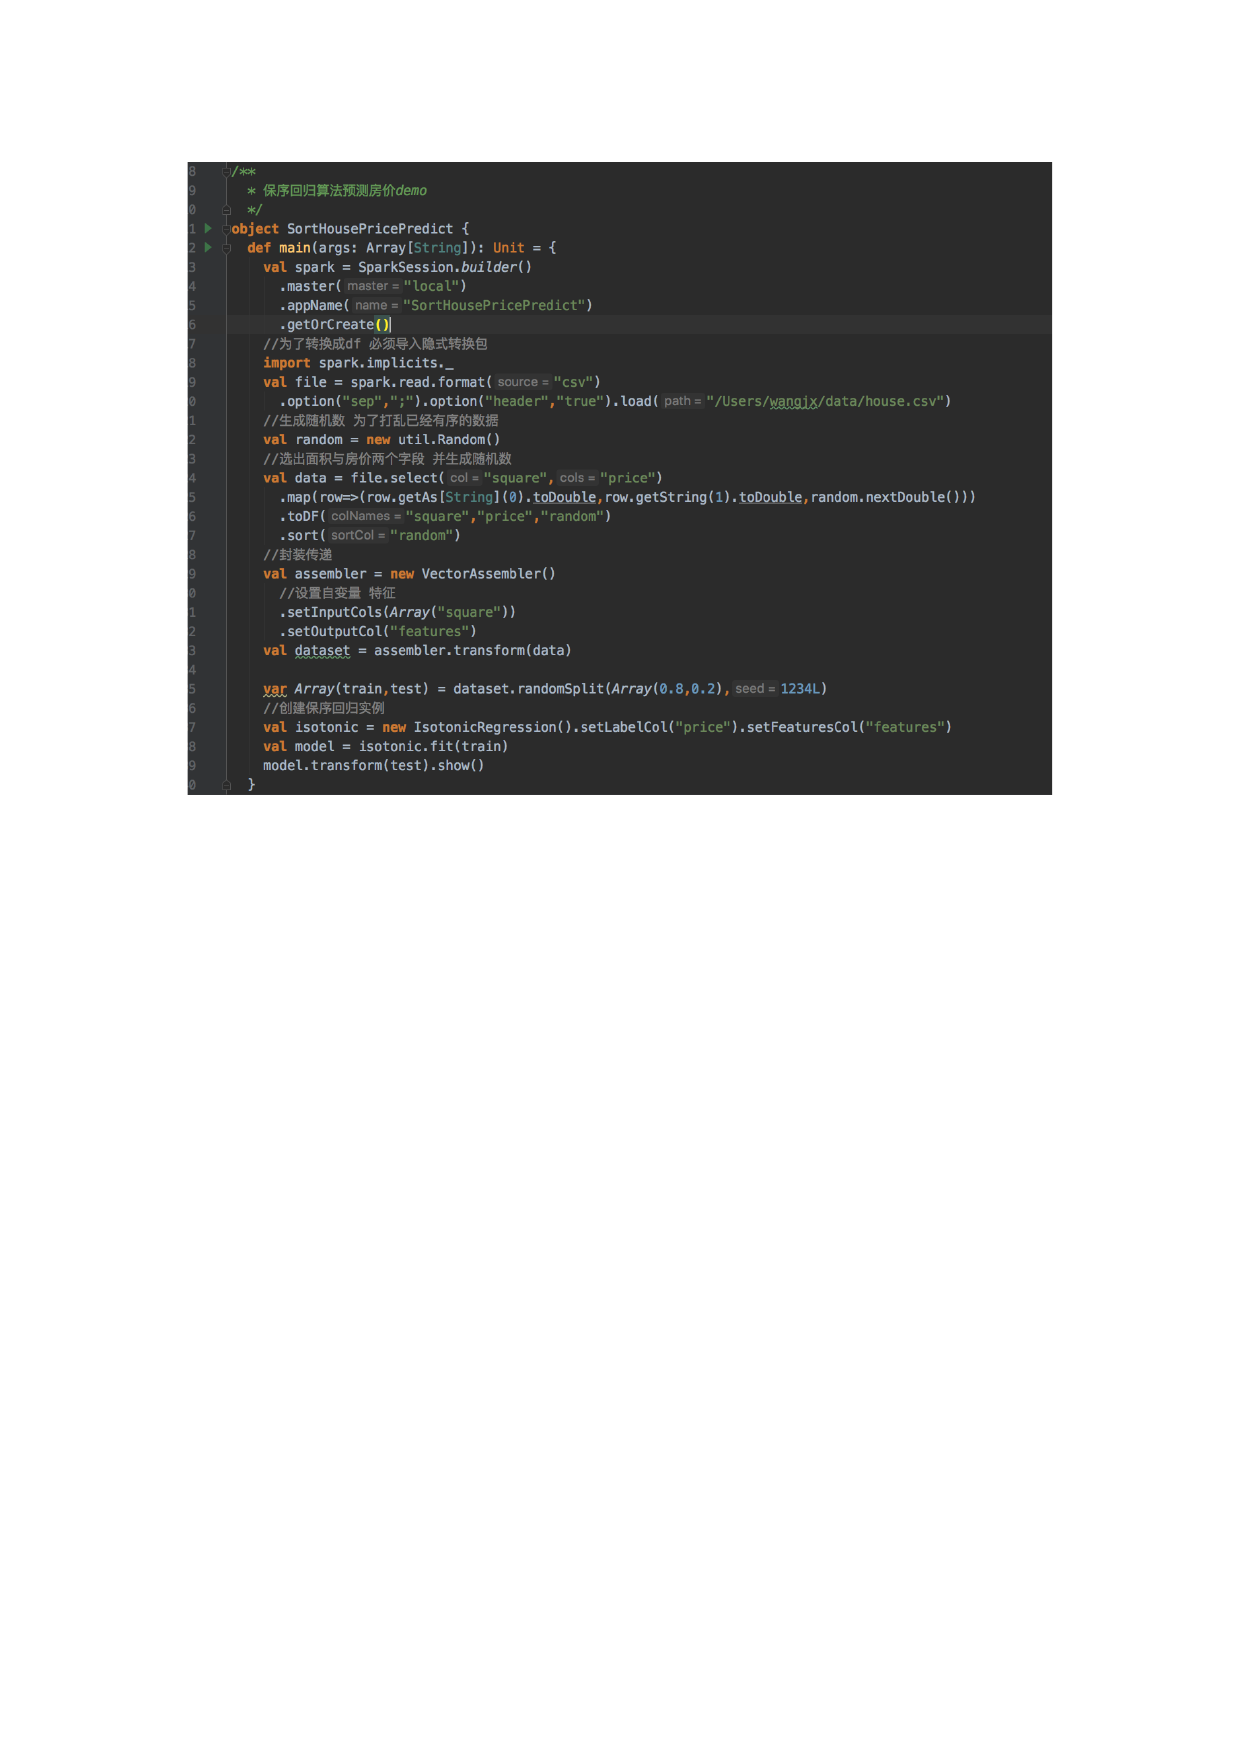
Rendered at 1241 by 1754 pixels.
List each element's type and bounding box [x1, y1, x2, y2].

picture [187, 162, 1053, 795]
